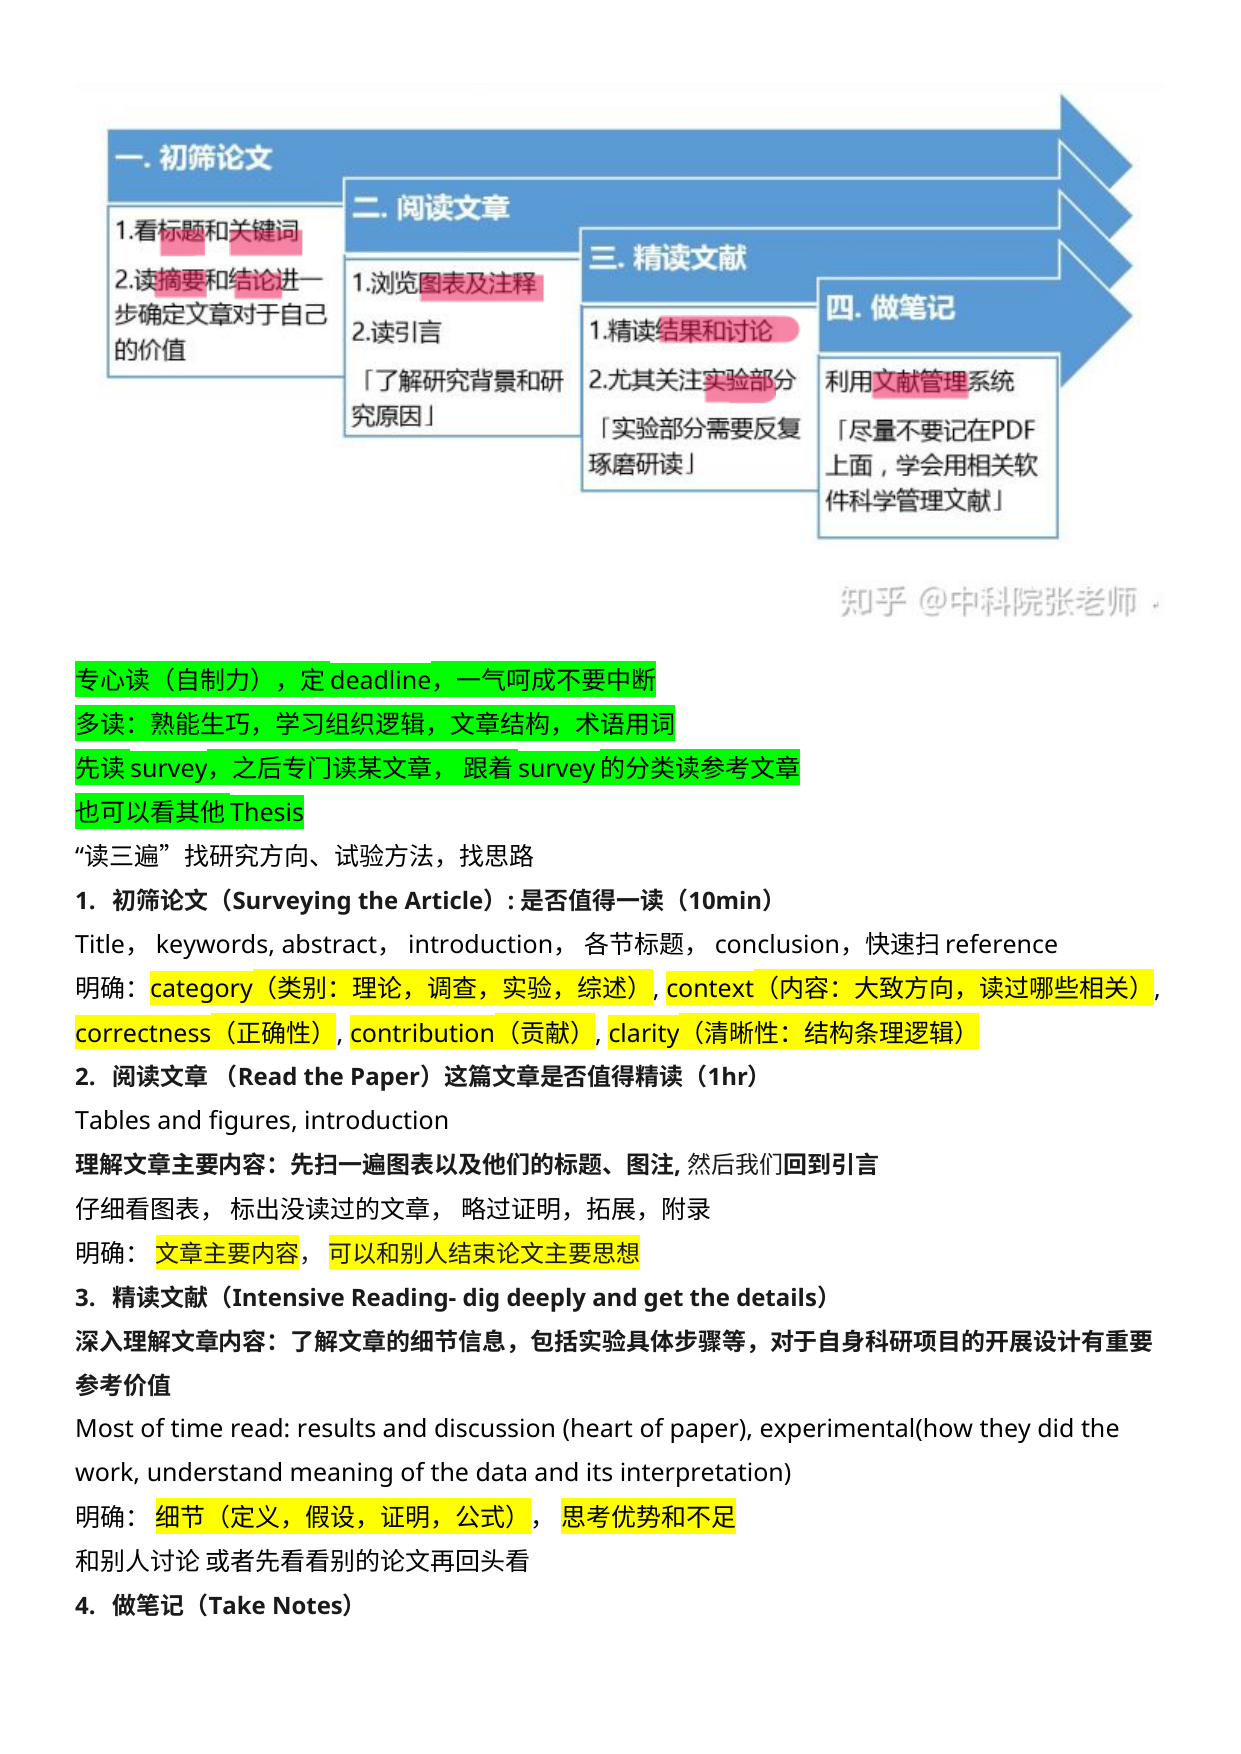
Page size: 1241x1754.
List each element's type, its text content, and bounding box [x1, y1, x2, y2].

text 多读：熟能生巧，学习组织逻辑，文章结构，术语用词 [75, 701, 1165, 745]
text 先读survey，之后专门读某文章， 跟着survey的分类读参考文章 [75, 745, 1165, 789]
list 精读文献（Intensive Reading- dig deeply and get the details） [75, 1273, 1165, 1318]
text “读三遍”找研究方向、试验方法，找思路 [75, 833, 1165, 877]
text 深入理解文章内容：了解文章的细节信息，包括实验具体步骤等，对于自身科研项目的开展设计有重要参考价值 [75, 1318, 1165, 1406]
text Most of time read: results and discussion (heart of paper), experimental(how they did the work, understand meaning of the data and its interpretation) [75, 1406, 1165, 1494]
list 阅读文章 （Read the Paper）这篇文章是否值得精读（1hr） [75, 1053, 1165, 1097]
text 仔细看图表， 标出没读过的文章， 略过证明，拓展，附录 [75, 1185, 1165, 1229]
picture [75, 83, 1165, 646]
list 初筛论文（Surveying the Article）: 是否值得一读（10min） [75, 877, 1165, 921]
text 专心读（自制力），定deadline，一气呵成不要中断 [75, 657, 1165, 701]
text 和别人讨论 或者先看看别的论文再回头看 [75, 1538, 1165, 1582]
list 做笔记（Take Notes） [75, 1582, 1165, 1626]
text Tables and figures, introduction [75, 1097, 1165, 1141]
text 理解文章主要内容：先扫一遍图表以及他们的标题、图注, 然后我们回到引言 [75, 1141, 1165, 1185]
text 也可以看其他Thesis [75, 789, 1165, 833]
text 明确： 文章主要内容， 可以和别人结束论文主要思想 [75, 1229, 1165, 1273]
text Title， keywords, abstract， introduction， 各节标题， conclusion，快速扫reference [75, 921, 1165, 965]
text 明确： 细节（定义，假设，证明，公式）， 思考优势和不足 [75, 1494, 1165, 1538]
text 明确：category（类别：理论，调查，实验，综述）, context（内容：大致方向，读过哪些相关）, correctness（正确性）, contribution（贡献）, clarity（清晰性：结构条理逻辑） [75, 965, 1165, 1053]
